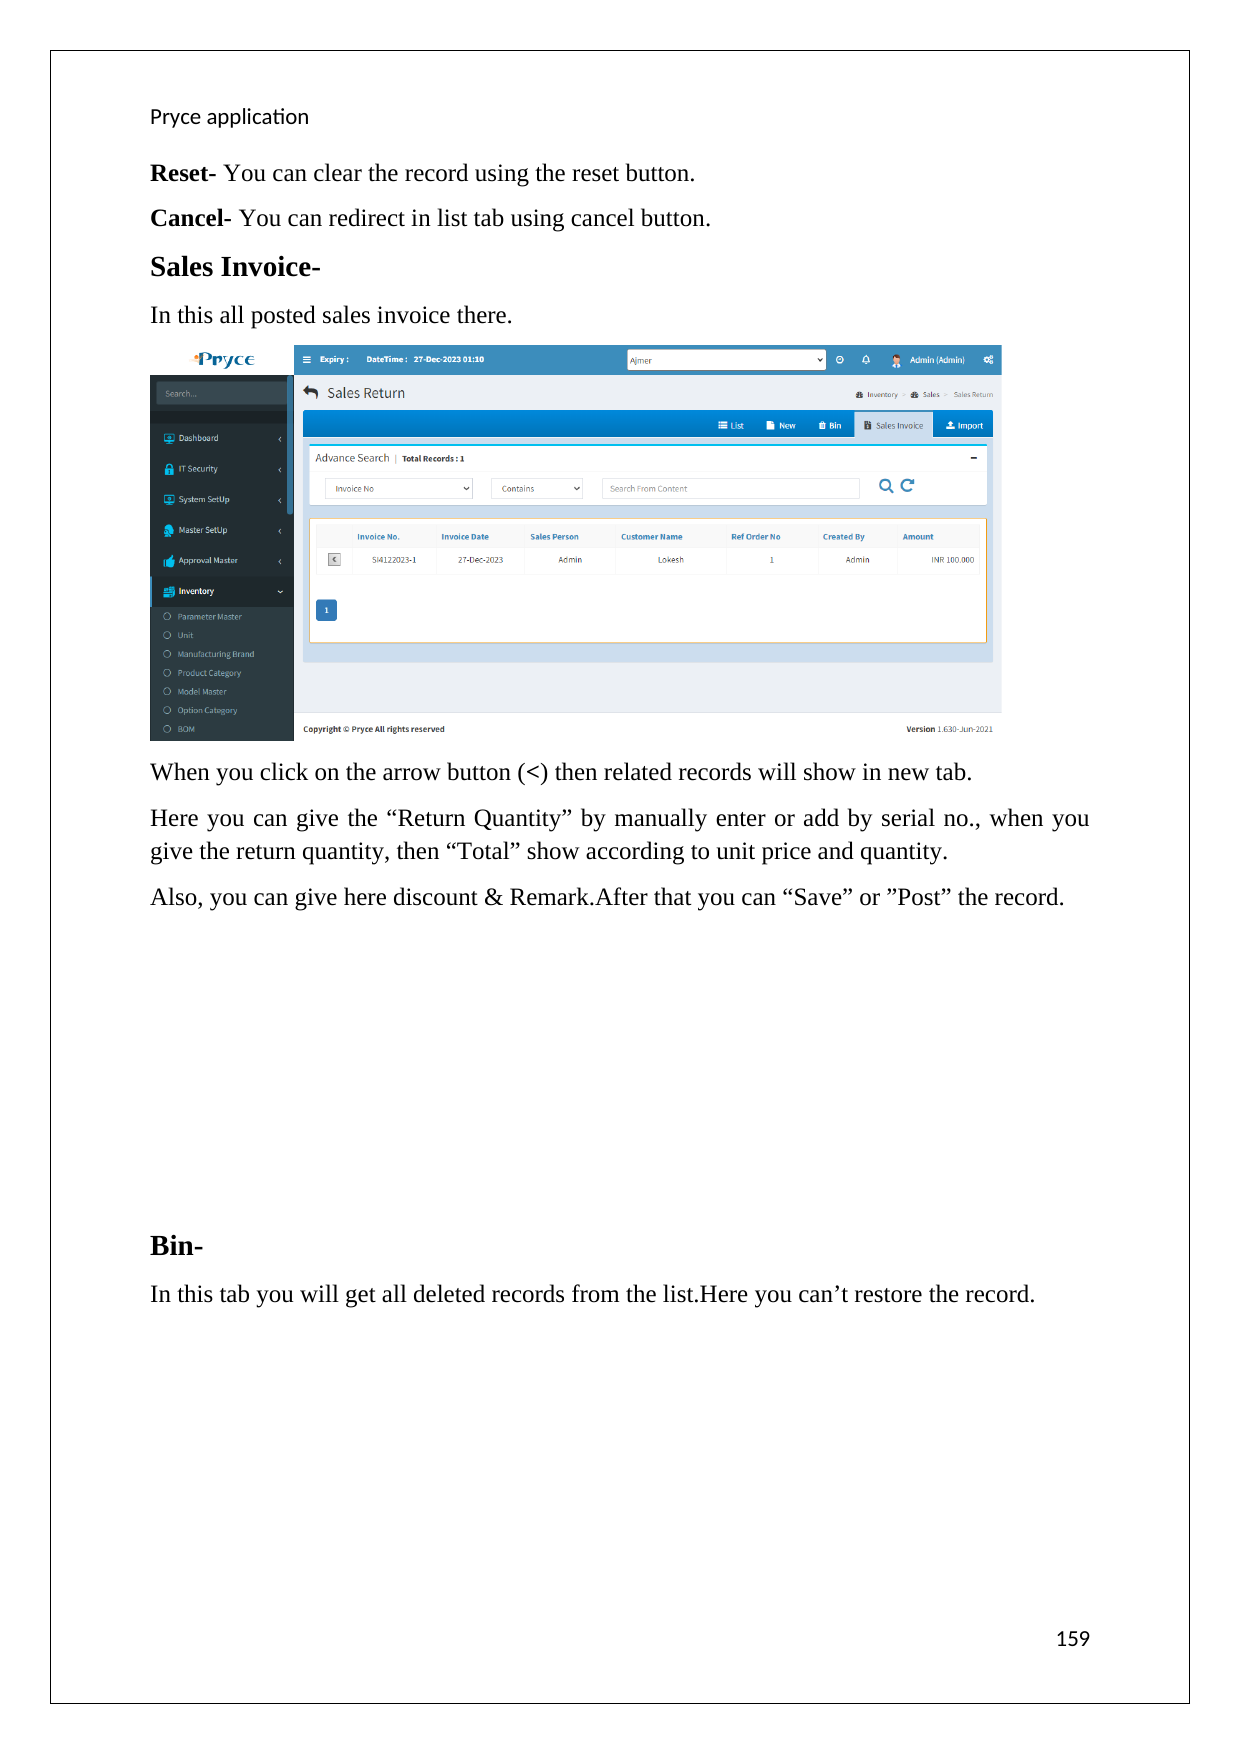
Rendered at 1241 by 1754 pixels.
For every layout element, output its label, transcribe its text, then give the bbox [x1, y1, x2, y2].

text In this tab you will get all deleted records from the list.Here you can’t restore the record. [150, 1279, 1090, 1308]
picture [150, 345, 1002, 741]
text Also, you can give here discount & Remark.After that you can “Save” or ”Post” the record. [150, 882, 1090, 910]
text Bin- [150, 1228, 1090, 1261]
text Reset- You can clear the record using the reset button. [150, 158, 1090, 187]
text Cancel- You can redirect in list tab using cancel button. [150, 203, 1090, 232]
text When you click on the arrow button (<) then related records will show in new tab. [150, 757, 1090, 786]
text Sales Invoice- [150, 249, 1090, 282]
text In this all posted sales invoice there. [150, 300, 1090, 329]
text Here you can give the “Return Quantity” by manually enter or add by serial no., when you give the return quantity, then “Total” show according to unit price and quantity. [150, 803, 1090, 865]
